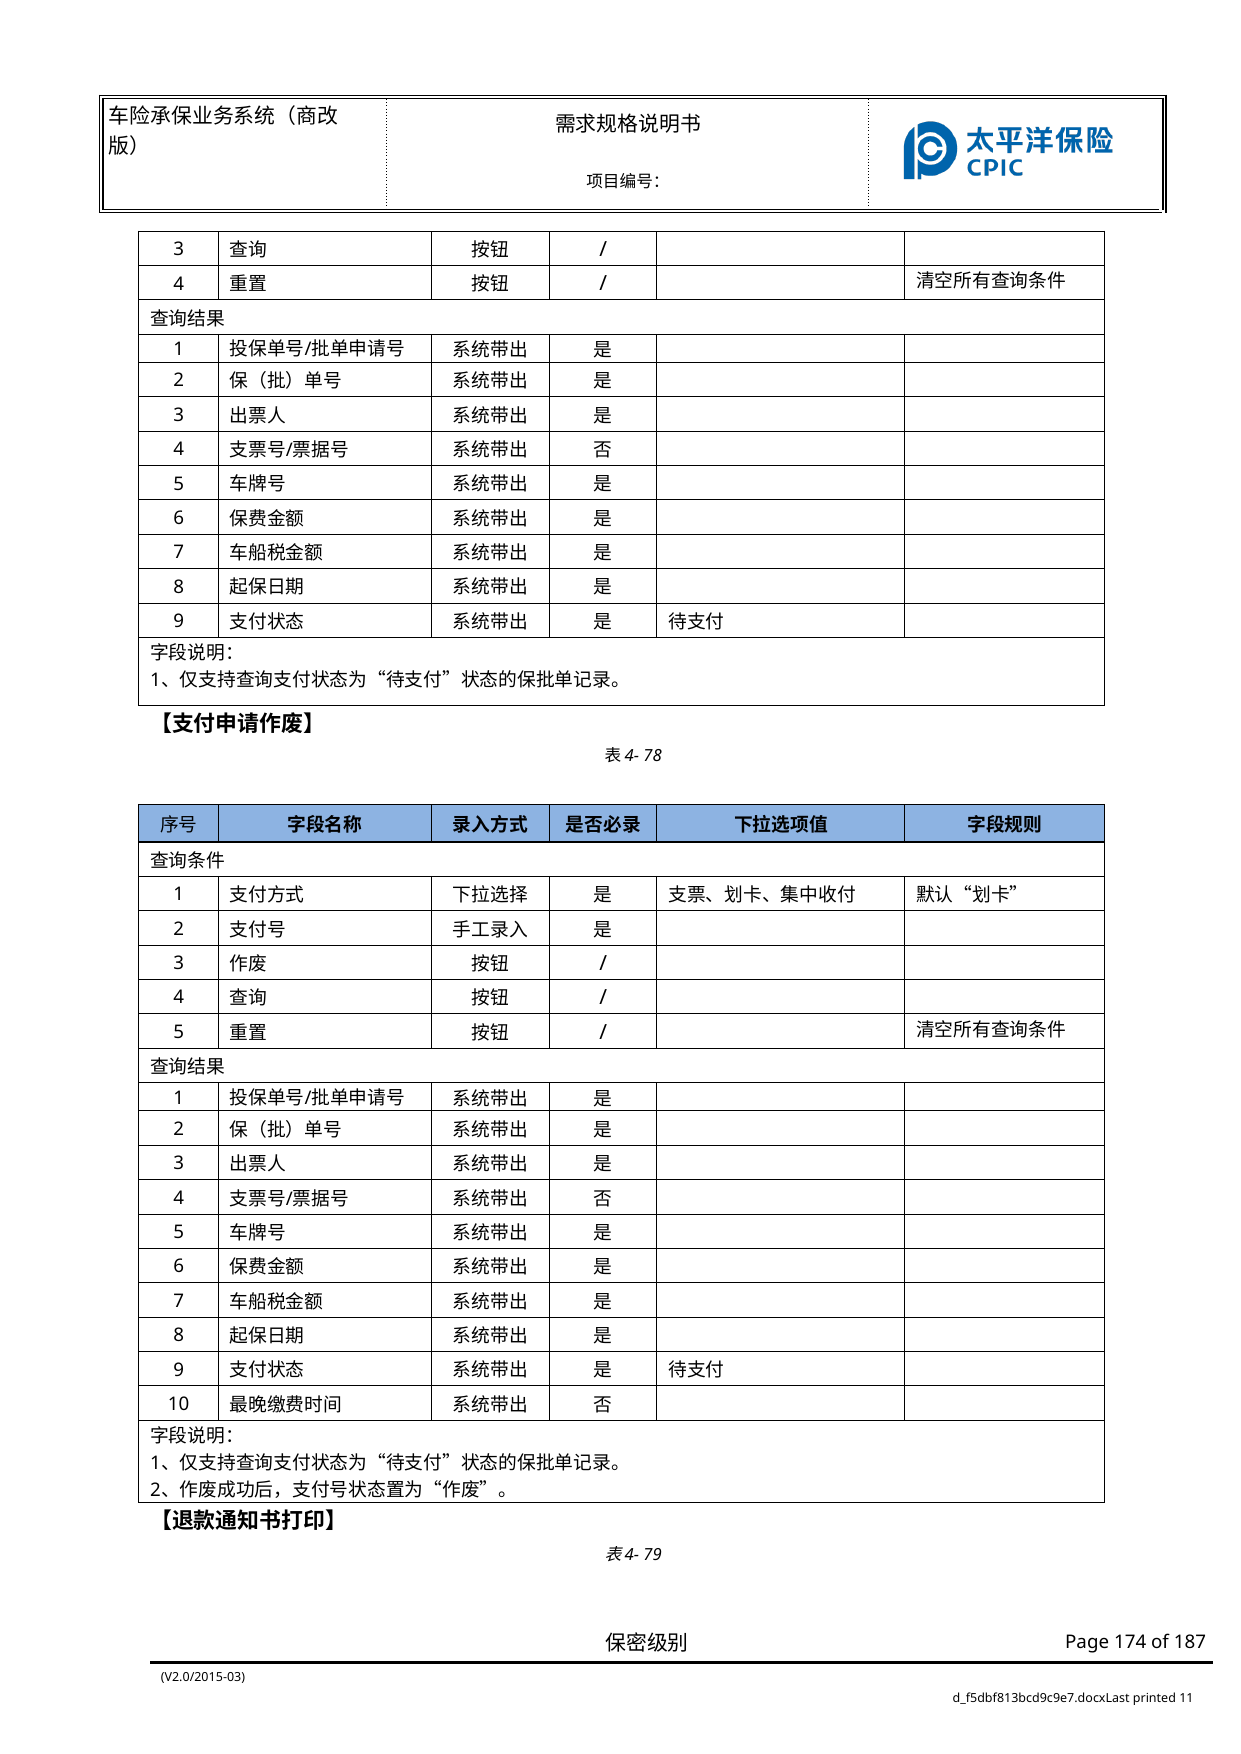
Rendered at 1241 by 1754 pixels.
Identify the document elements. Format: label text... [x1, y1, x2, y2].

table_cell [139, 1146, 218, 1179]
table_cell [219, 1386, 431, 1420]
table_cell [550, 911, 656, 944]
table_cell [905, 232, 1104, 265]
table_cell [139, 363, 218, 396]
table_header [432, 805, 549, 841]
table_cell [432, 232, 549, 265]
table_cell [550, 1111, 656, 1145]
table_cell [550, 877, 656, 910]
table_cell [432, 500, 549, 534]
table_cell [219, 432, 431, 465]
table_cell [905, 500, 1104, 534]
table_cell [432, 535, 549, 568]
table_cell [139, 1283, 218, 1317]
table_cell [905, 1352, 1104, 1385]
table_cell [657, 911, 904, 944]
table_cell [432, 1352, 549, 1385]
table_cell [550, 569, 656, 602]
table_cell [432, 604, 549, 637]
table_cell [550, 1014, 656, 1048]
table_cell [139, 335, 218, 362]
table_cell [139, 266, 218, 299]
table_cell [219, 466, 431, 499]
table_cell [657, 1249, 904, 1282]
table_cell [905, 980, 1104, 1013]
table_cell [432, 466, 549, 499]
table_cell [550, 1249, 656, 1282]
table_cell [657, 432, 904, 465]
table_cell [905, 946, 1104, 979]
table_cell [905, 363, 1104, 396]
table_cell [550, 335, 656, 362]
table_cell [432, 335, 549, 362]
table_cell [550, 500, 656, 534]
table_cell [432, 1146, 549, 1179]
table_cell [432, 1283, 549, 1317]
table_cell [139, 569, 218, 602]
text 表4- 78 [150, 744, 1116, 766]
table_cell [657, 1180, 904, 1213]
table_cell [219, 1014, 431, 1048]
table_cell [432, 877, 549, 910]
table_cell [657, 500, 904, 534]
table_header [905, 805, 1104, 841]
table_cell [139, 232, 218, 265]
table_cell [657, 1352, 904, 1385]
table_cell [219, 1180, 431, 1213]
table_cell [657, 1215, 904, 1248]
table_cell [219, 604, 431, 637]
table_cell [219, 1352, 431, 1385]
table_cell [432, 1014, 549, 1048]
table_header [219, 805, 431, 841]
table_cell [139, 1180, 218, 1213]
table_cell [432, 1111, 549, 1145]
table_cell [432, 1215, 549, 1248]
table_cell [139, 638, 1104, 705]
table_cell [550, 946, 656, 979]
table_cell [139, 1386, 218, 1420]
text 表4- 79 [150, 1541, 1116, 1566]
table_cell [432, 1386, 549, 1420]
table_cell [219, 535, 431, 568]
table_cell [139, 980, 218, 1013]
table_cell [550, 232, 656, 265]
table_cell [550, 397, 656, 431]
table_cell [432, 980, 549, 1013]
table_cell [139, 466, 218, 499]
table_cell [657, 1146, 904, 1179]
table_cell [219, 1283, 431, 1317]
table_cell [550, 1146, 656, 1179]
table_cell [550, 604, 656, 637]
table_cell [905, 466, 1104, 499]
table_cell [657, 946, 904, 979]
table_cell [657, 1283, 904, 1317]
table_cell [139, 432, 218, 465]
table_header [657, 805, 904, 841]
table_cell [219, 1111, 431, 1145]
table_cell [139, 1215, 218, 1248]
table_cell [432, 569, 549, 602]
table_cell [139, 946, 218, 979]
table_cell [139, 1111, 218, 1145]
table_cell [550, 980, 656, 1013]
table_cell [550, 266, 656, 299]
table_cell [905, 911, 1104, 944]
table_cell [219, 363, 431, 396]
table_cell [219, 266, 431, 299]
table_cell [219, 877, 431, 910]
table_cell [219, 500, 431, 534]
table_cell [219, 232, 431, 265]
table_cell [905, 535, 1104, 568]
text 【退款通知书打印】 [150, 1503, 1116, 1535]
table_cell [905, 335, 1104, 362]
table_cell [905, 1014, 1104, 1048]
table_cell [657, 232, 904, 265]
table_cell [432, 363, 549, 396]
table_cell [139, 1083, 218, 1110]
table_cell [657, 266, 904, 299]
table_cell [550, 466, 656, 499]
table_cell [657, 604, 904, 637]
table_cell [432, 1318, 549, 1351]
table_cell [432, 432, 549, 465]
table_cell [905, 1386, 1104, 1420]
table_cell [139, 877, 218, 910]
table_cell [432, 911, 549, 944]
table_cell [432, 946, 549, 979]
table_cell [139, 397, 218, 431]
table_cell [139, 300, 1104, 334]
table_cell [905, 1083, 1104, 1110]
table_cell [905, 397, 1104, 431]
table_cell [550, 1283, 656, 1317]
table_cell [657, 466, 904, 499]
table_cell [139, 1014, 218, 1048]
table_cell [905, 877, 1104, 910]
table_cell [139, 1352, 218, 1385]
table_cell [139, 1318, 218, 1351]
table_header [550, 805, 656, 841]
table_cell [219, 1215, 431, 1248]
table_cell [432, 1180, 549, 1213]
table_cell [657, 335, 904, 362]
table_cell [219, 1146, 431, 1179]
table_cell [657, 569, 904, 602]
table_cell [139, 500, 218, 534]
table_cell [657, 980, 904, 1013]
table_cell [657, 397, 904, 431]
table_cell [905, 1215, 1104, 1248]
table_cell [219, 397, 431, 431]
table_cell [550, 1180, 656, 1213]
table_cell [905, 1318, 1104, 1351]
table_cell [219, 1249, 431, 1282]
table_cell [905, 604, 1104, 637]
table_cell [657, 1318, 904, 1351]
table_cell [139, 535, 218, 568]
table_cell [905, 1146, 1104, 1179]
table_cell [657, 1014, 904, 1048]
picture [900, 117, 1117, 183]
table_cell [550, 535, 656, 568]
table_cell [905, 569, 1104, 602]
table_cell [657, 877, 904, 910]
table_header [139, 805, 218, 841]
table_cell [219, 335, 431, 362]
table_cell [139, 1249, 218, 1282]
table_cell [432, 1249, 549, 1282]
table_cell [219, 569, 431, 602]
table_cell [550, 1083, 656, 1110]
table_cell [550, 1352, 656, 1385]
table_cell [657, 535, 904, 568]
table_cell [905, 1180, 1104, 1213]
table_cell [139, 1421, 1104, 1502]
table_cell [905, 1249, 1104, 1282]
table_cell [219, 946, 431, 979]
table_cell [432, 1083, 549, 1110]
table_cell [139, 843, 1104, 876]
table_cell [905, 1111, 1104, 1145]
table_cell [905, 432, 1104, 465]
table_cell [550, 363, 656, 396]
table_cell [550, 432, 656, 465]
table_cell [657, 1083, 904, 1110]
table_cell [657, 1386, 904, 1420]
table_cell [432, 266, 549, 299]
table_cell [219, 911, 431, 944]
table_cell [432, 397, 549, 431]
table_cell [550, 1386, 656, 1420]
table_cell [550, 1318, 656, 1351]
text 【支付申请作废】 [150, 706, 1116, 737]
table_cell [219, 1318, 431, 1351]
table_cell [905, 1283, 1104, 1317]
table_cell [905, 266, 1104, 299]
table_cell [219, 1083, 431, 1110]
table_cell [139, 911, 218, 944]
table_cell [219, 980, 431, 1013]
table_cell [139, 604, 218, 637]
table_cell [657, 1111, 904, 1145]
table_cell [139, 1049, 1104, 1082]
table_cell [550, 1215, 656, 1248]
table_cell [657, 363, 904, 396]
